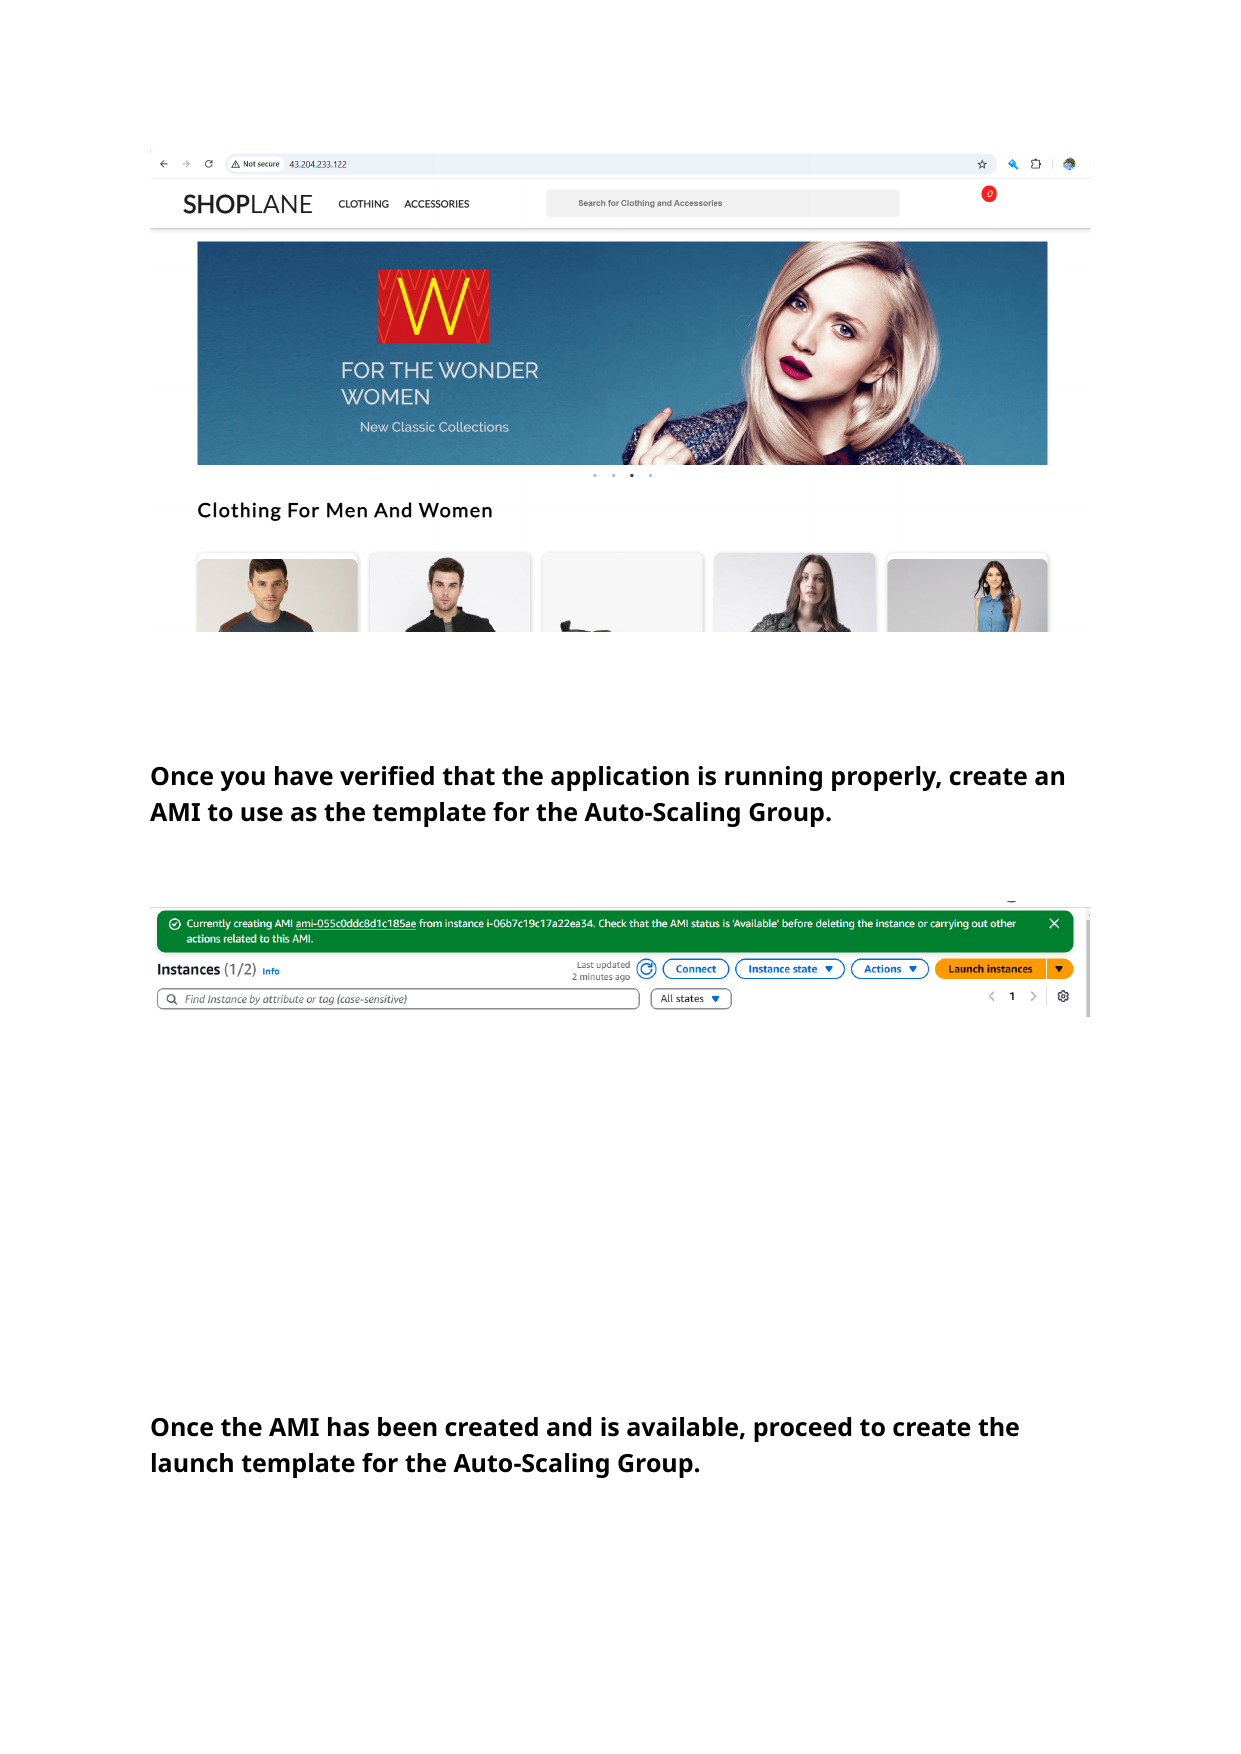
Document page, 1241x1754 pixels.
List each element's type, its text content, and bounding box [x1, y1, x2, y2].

picture [150, 150, 1091, 632]
text Once the AMI has been created and is available, proceed to create the launch template for the Auto-Scaling Group. [150, 1409, 1090, 1480]
text Once you have verified that the application is running properly, create an AMI to use as the template for the Auto-Scaling Group. [150, 758, 1090, 829]
picture [150, 901, 1091, 1017]
